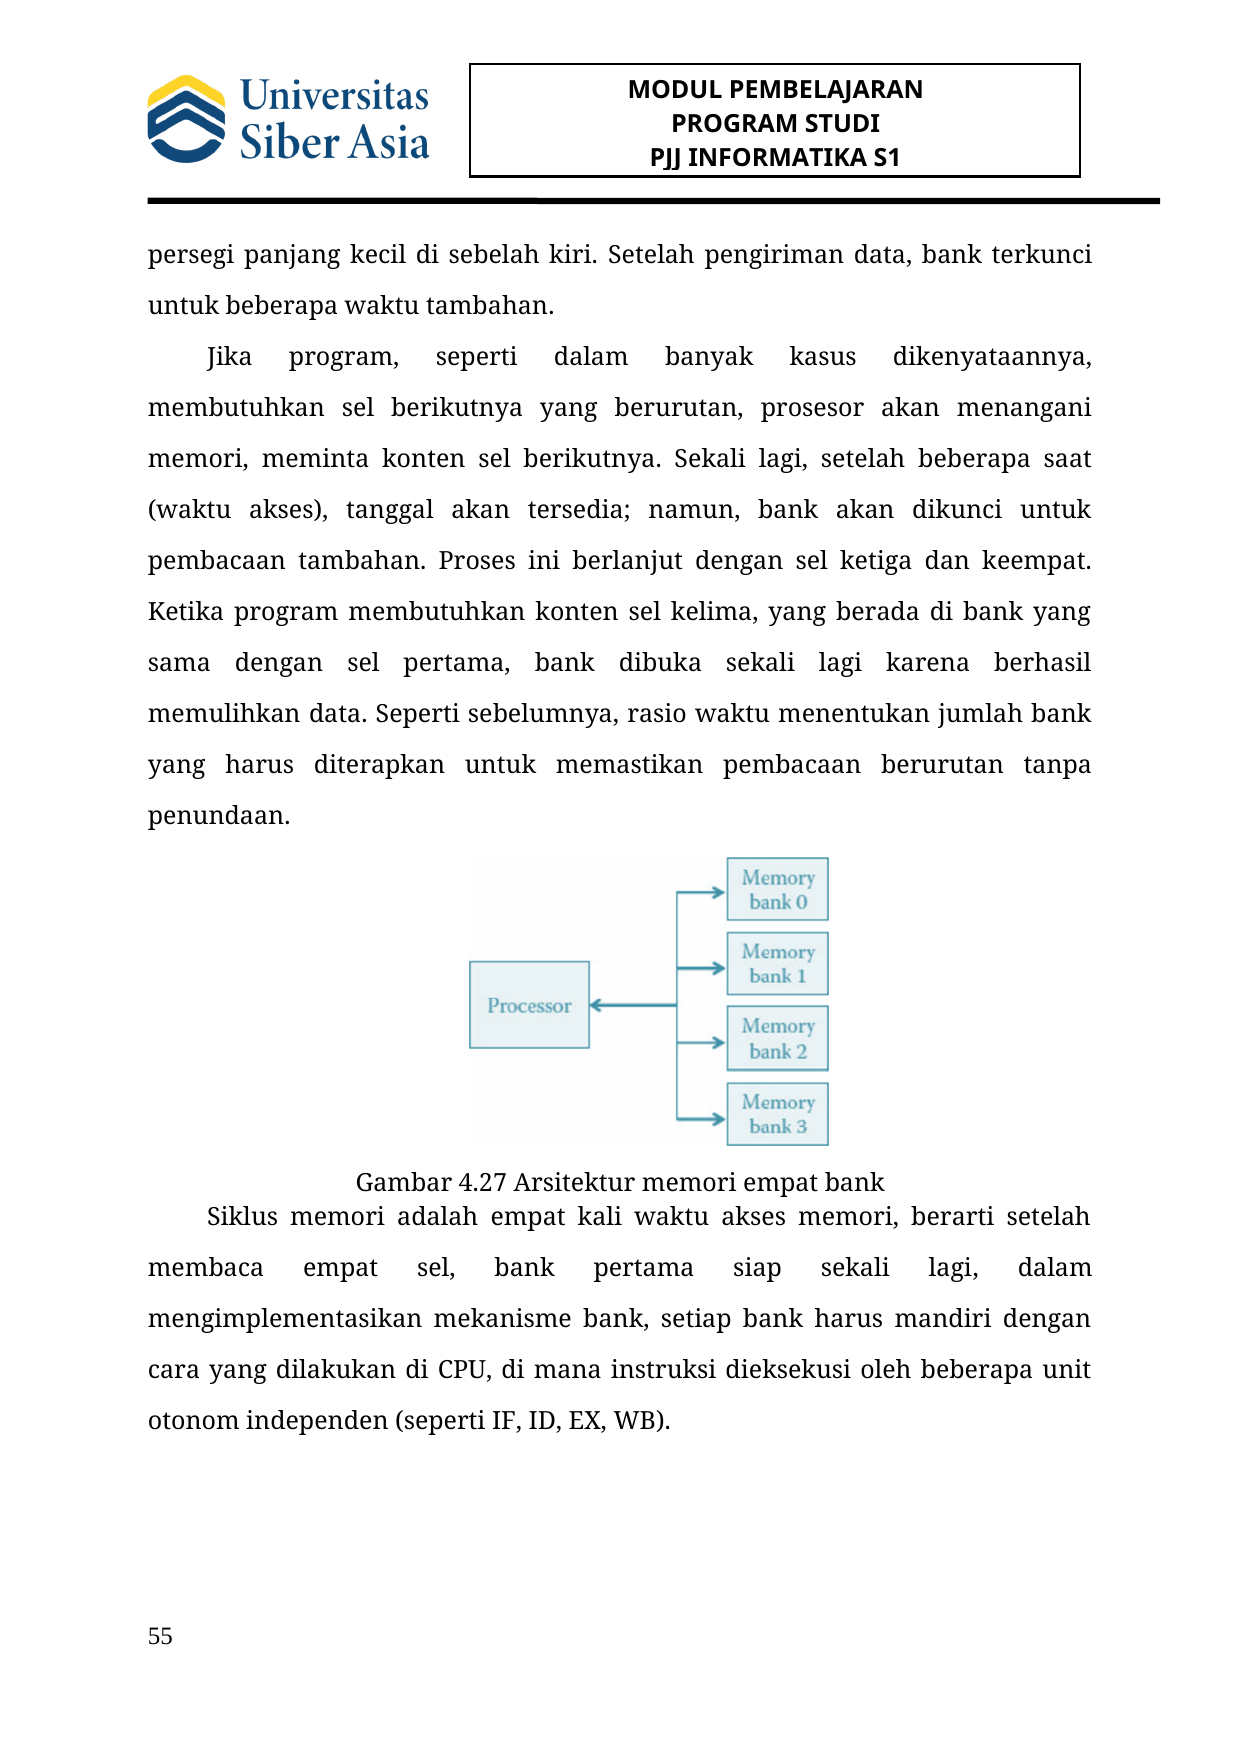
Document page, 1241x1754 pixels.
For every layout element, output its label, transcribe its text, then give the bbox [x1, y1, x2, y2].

picture [147, 75, 430, 163]
text Siklus memori adalah empat kali waktu akses memori, berarti setelah membaca empat sel, bank pertama siap sekali lagi, dalam mengimplementasikan mekanisme bank, setiap bank harus mandiri dengan cara yang dilakukan di CPU, di mana instruksi dieksekusi oleh beberapa unit otonom independen (seperti IF, ID, EX, WB). [148, 1198, 1092, 1436]
text Jika program, seperti dalam banyak kasus dikenyataannya, membutuhkan sel berikutnya yang berurutan, prosesor akan menangani memori, meminta konten sel berikutnya. Sekali lagi, setelah beberapa saat (waktu akses), tanggal akan tersedia; namun, bank akan dikunci untuk pembacaan tambahan. Proses ini berlanjut dengan sel ketiga dan keempat. Ketika program membutuhkan konten sel kelima, yang berada di bank yang sama dengan sel pertama, bank dibuka sekali lagi karena berhasil memulihkan data. Seperti sebelumnya, rasio waktu menentukan jumlah bank yang harus diterapkan untuk memastikan pembacaan berurutan tanpa penundaan. [148, 338, 1092, 832]
text Gambar 4.27 Arsitektur memori empat bank [148, 1164, 1092, 1198]
